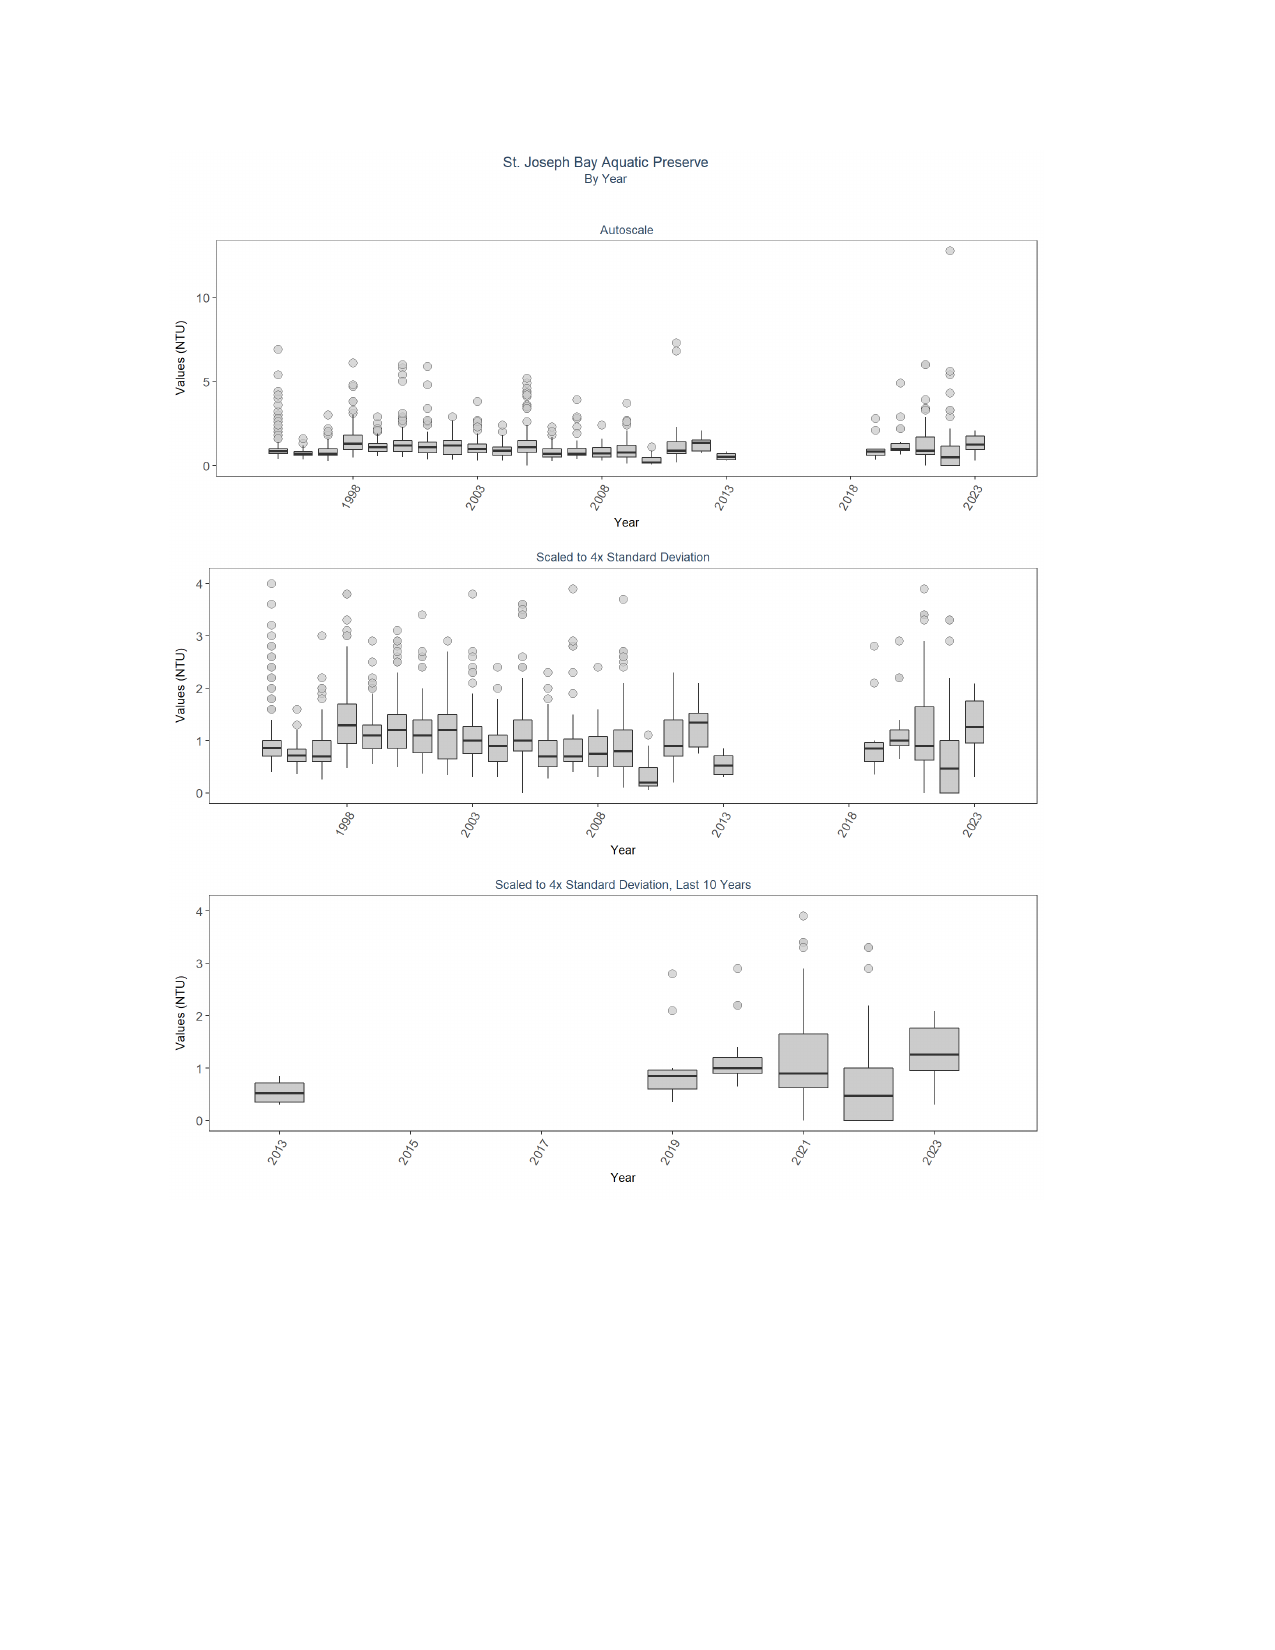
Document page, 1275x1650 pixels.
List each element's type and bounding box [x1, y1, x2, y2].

picture [168, 150, 1044, 1200]
